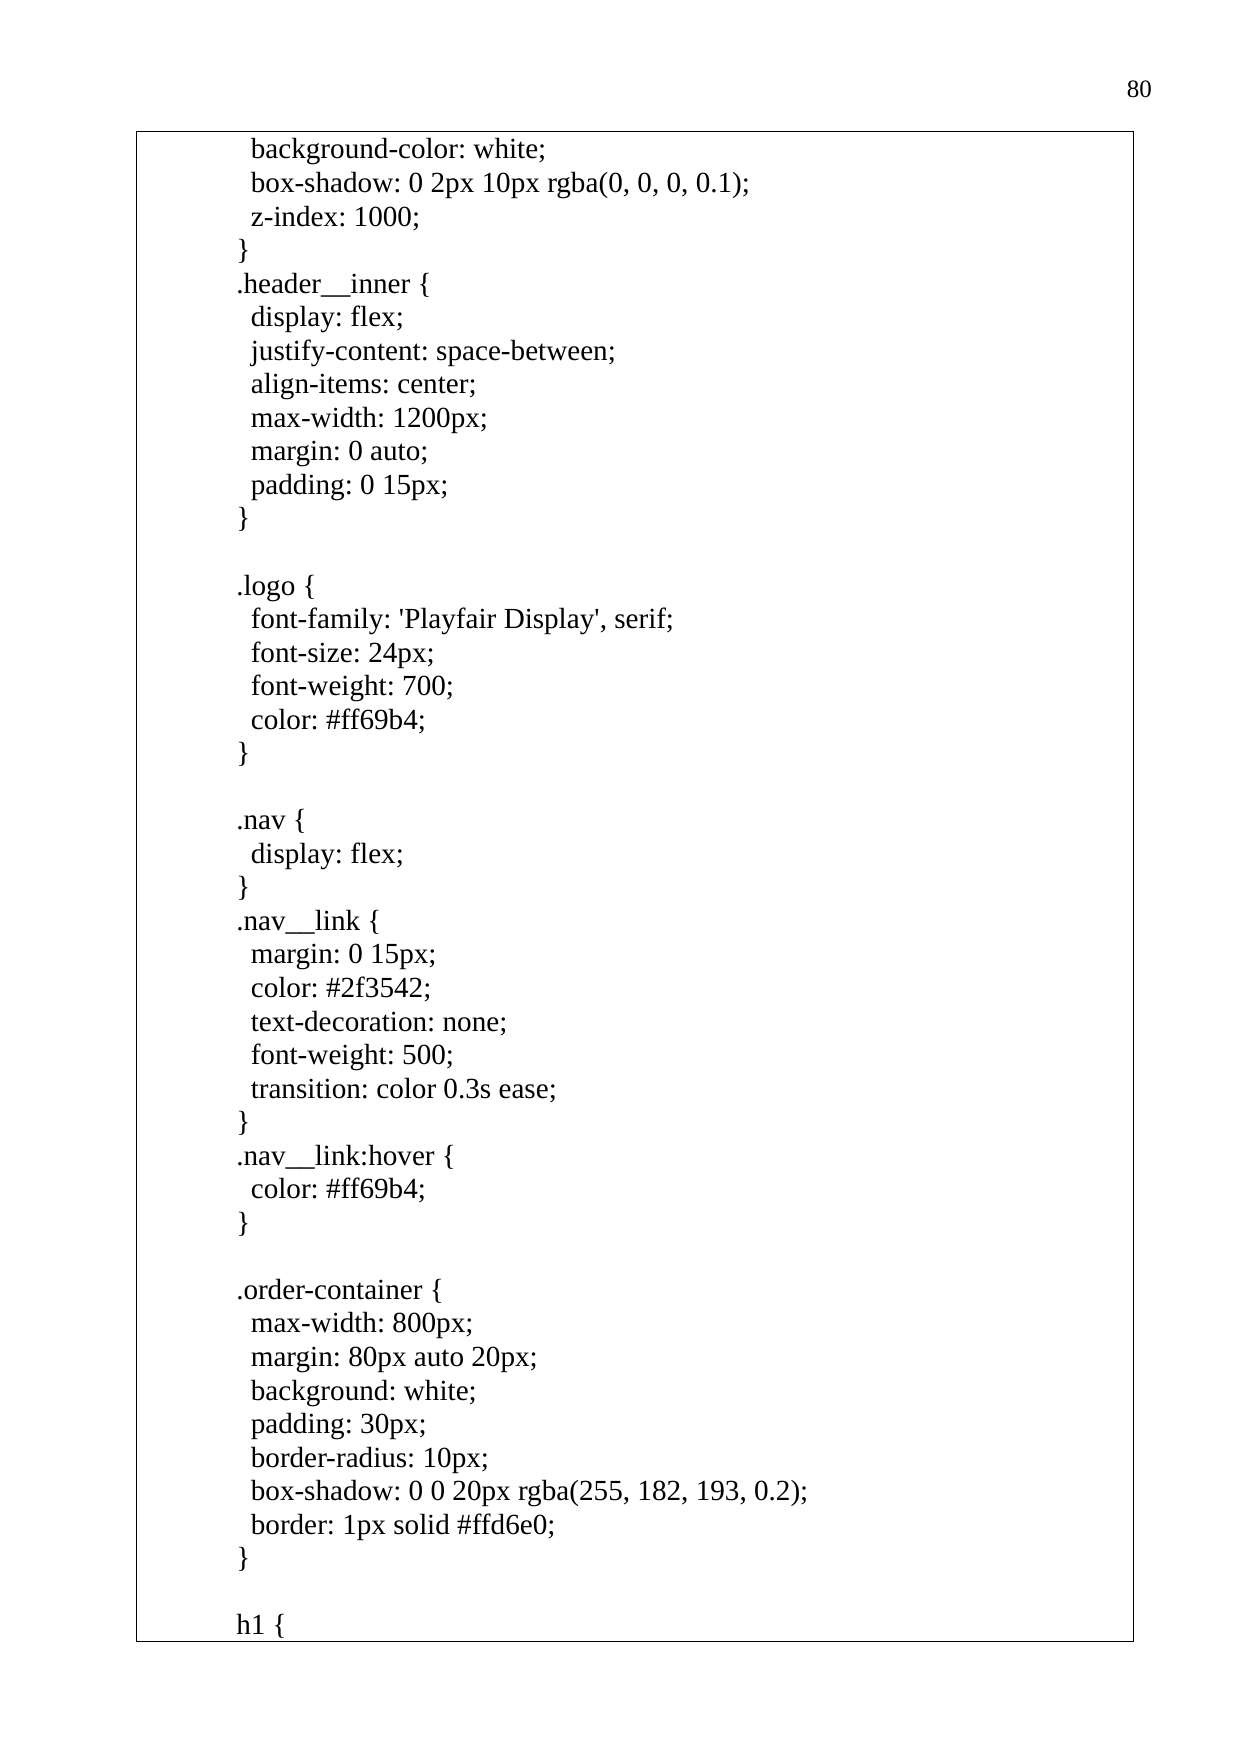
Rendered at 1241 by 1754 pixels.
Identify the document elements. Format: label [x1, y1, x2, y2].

table_header [137, 132, 1133, 1641]
